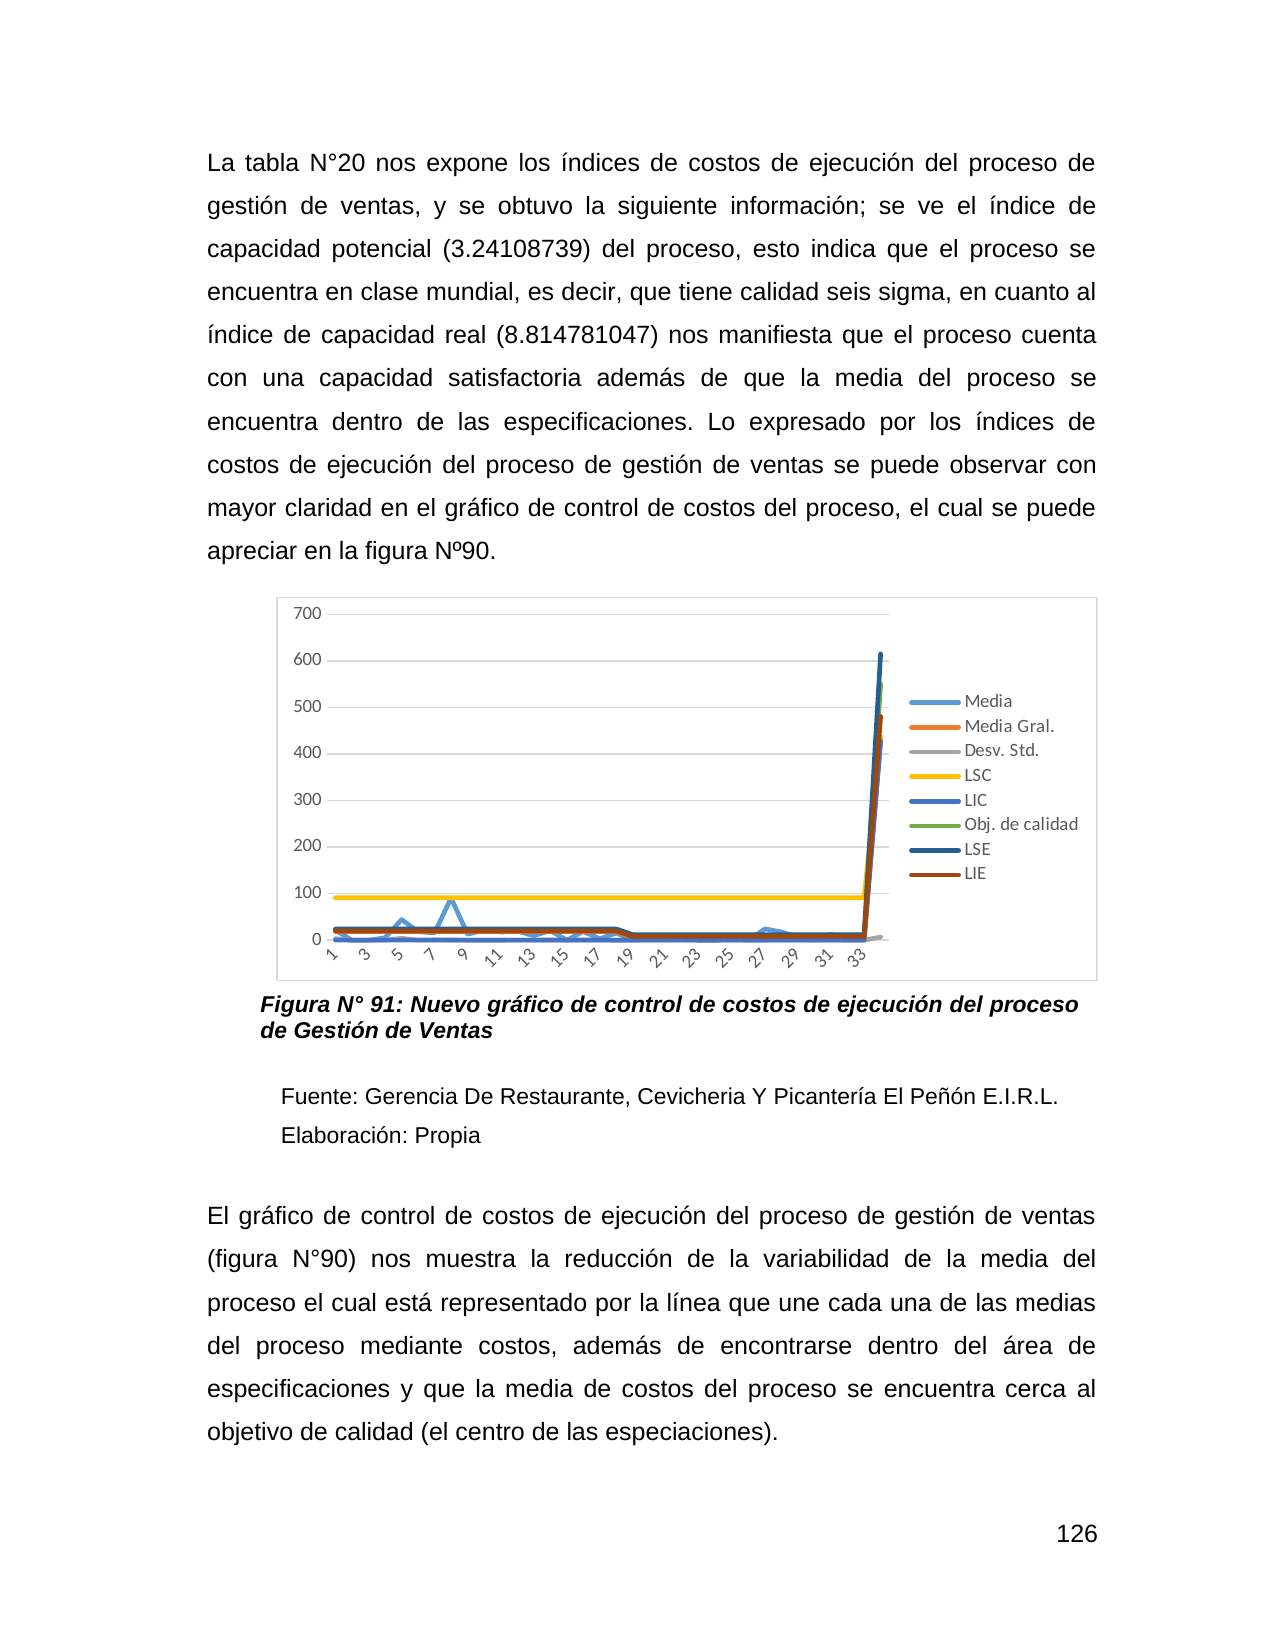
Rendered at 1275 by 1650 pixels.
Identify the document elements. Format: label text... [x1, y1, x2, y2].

text El gráfico de control de costos de ejecución del proceso de gestión de ventas (figura N°90) nos muestra la reducción de la variabilidad de la media del proceso el cual está representado por la línea que une cada una de las medias del proceso mediante costos, además de encontrarse dentro del área de especificaciones y que la media de costos del proceso se encuentra cerca al objetivo de calidad (el centro de las especiaciones). [207, 1201, 1098, 1446]
text Fuente: Gerencia De Restaurante, Cevicheria Y Picantería El Peñón E.I.R.L. [281, 981, 1098, 1109]
text La tabla N°20 nos expone los índices de costos de ejecución del proceso de gestión de ventas, y se obtuvo la siguiente información; se ve el índice de capacidad potencial (3.24108739) del proceso, esto indica que el proceso se encuentra en clase mundial, es decir, que tiene calidad seis sigma, en cuanto al índice de capacidad real (8.814781047) nos manifiesta que el proceso cuenta con una capacidad satisfactoria además de que la media del proceso se encuentra dentro de las especificaciones. Lo expresado por los índices de costos de ejecución del proceso de gestión de ventas se puede observar con mayor claridad en el gráfico de control de costos del proceso, el cual se puede apreciar en la figura Nº90. [207, 148, 1098, 564]
text Elaboración: Propia [281, 1122, 1098, 1149]
